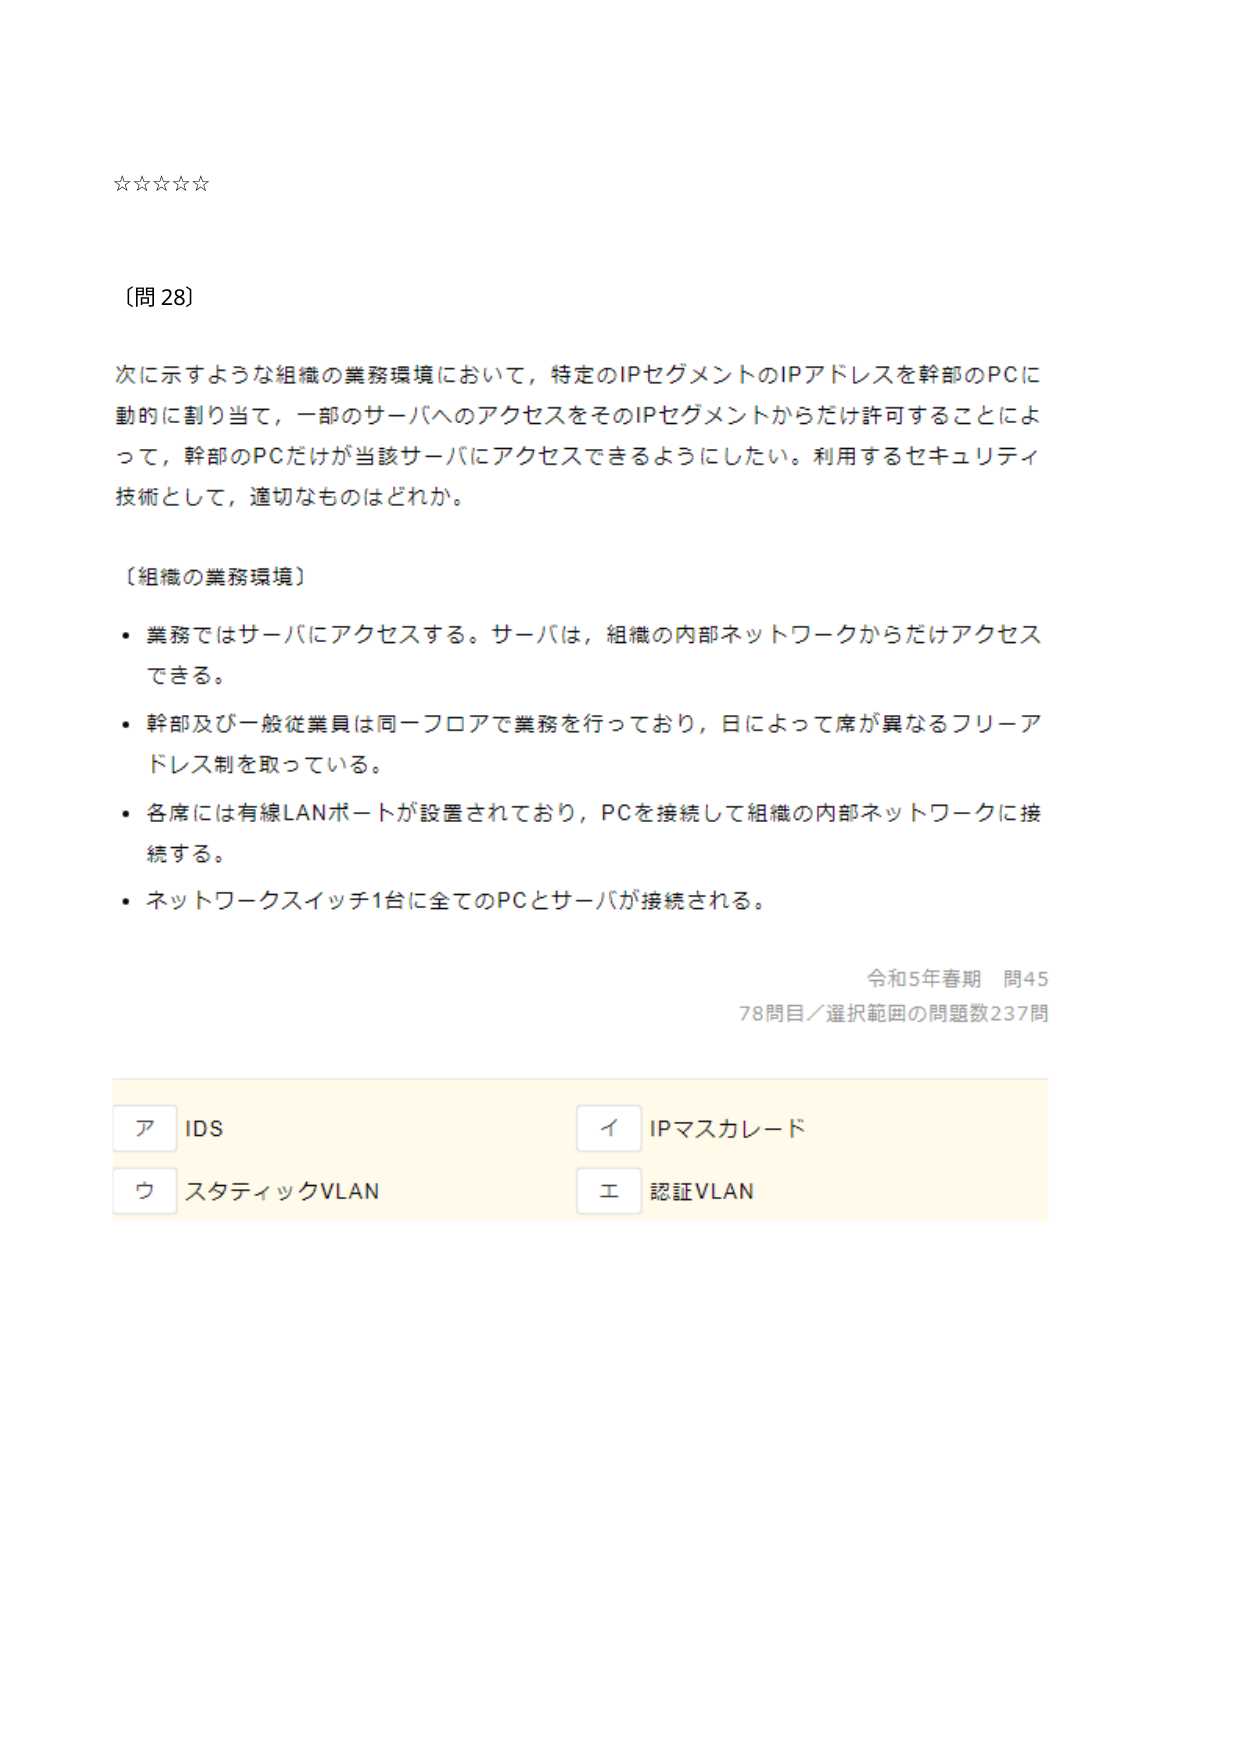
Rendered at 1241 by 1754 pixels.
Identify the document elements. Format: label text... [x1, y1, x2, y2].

text ☆☆☆☆☆ [112, 164, 1128, 202]
picture [112, 352, 1049, 1221]
text 〔問28〕 [112, 277, 1128, 314]
